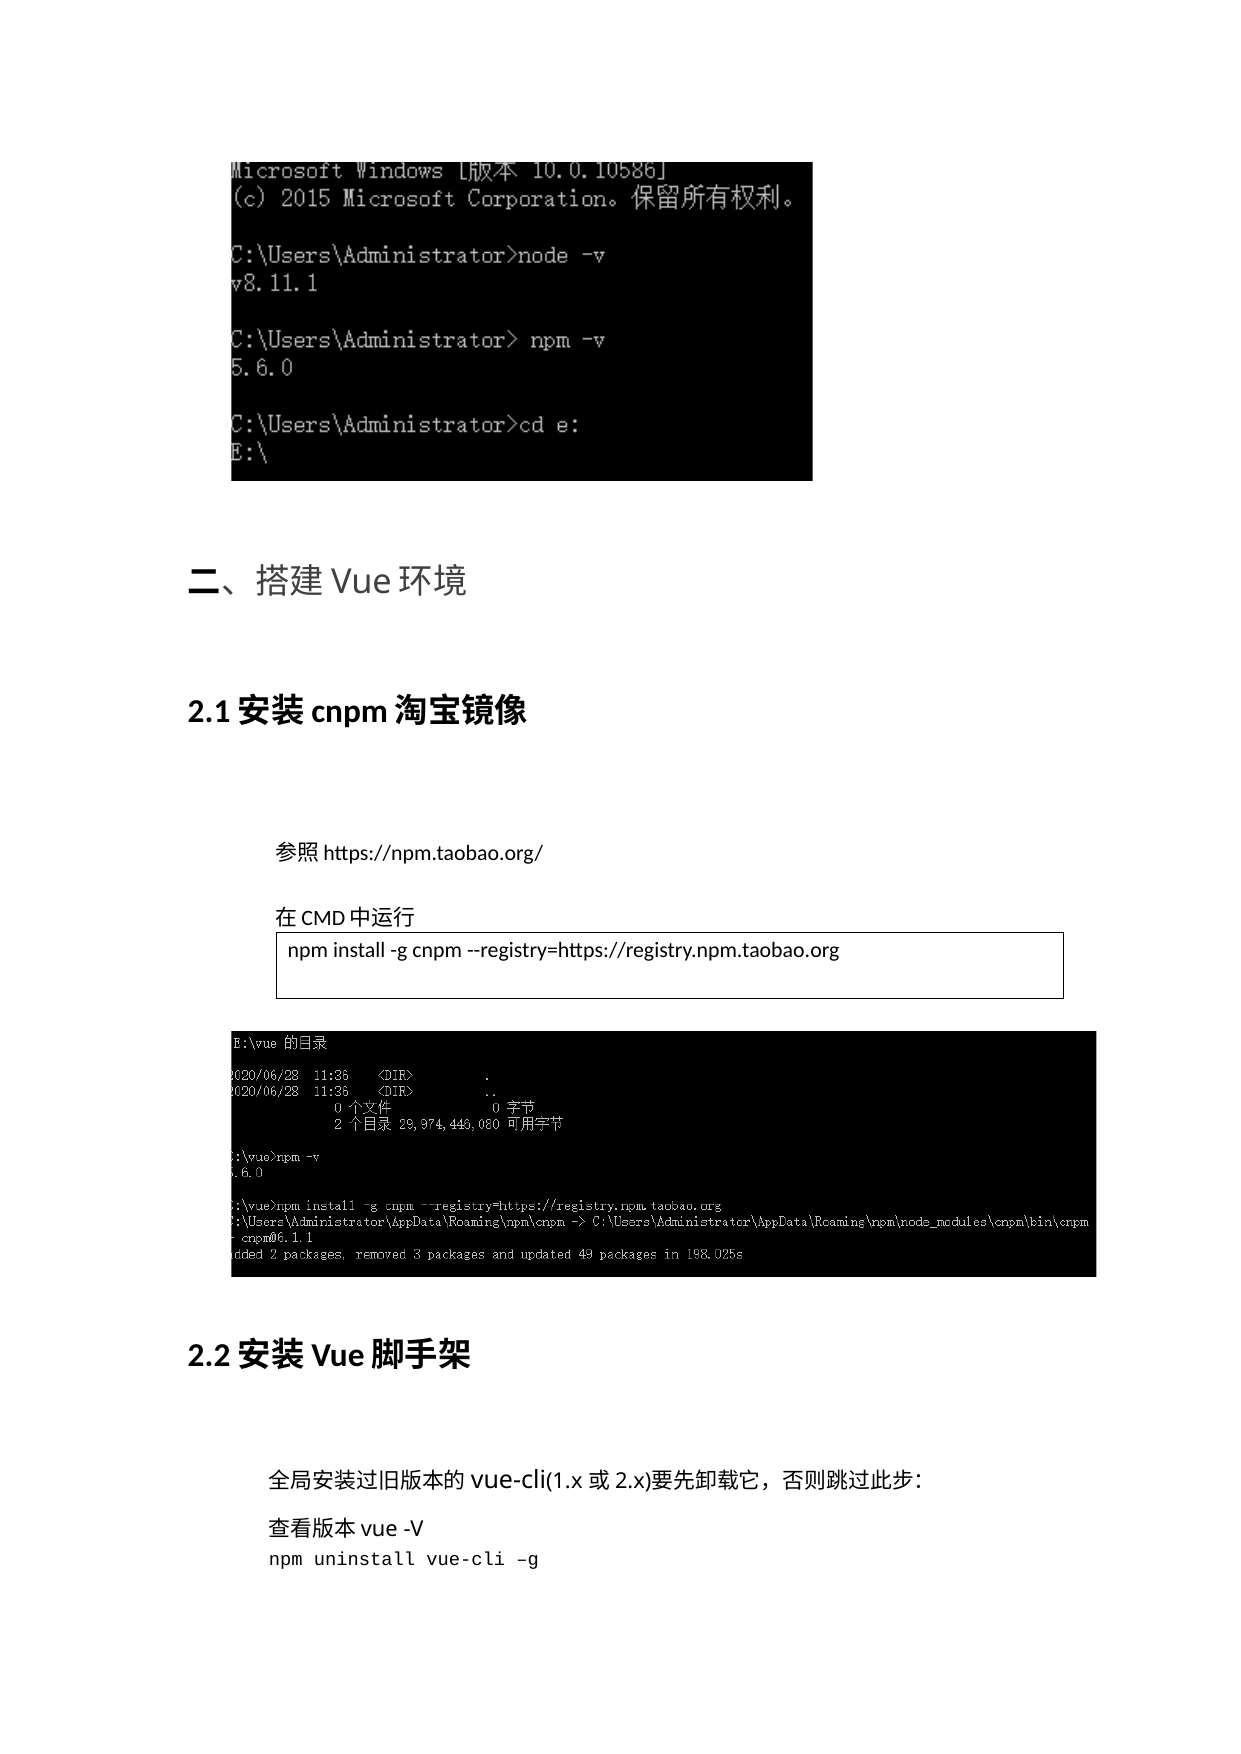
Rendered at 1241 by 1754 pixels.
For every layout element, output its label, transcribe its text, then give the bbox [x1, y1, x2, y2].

list npm uninstall vue-cli –g [269, 1544, 1053, 1576]
list 参照https://npm.taobao.org/ [231, 835, 1053, 867]
list 全局安装过旧版本的 vue-cli(1.x 或 2.x)要先卸载它，否则跳过此步： [269, 1446, 1053, 1511]
list 在CMD中运行 [231, 900, 1053, 932]
picture [231, 162, 813, 481]
list 查看版本vue -V [269, 1511, 1053, 1544]
picture [231, 1031, 1097, 1277]
subtitle 二、搭建Vue环境 [187, 547, 1053, 612]
subtitle 2.2 安装Vue脚手架 [187, 1319, 1053, 1384]
table_header [277, 933, 1063, 998]
subtitle 2.1 安装cnpm淘宝镜像 [187, 675, 1053, 740]
